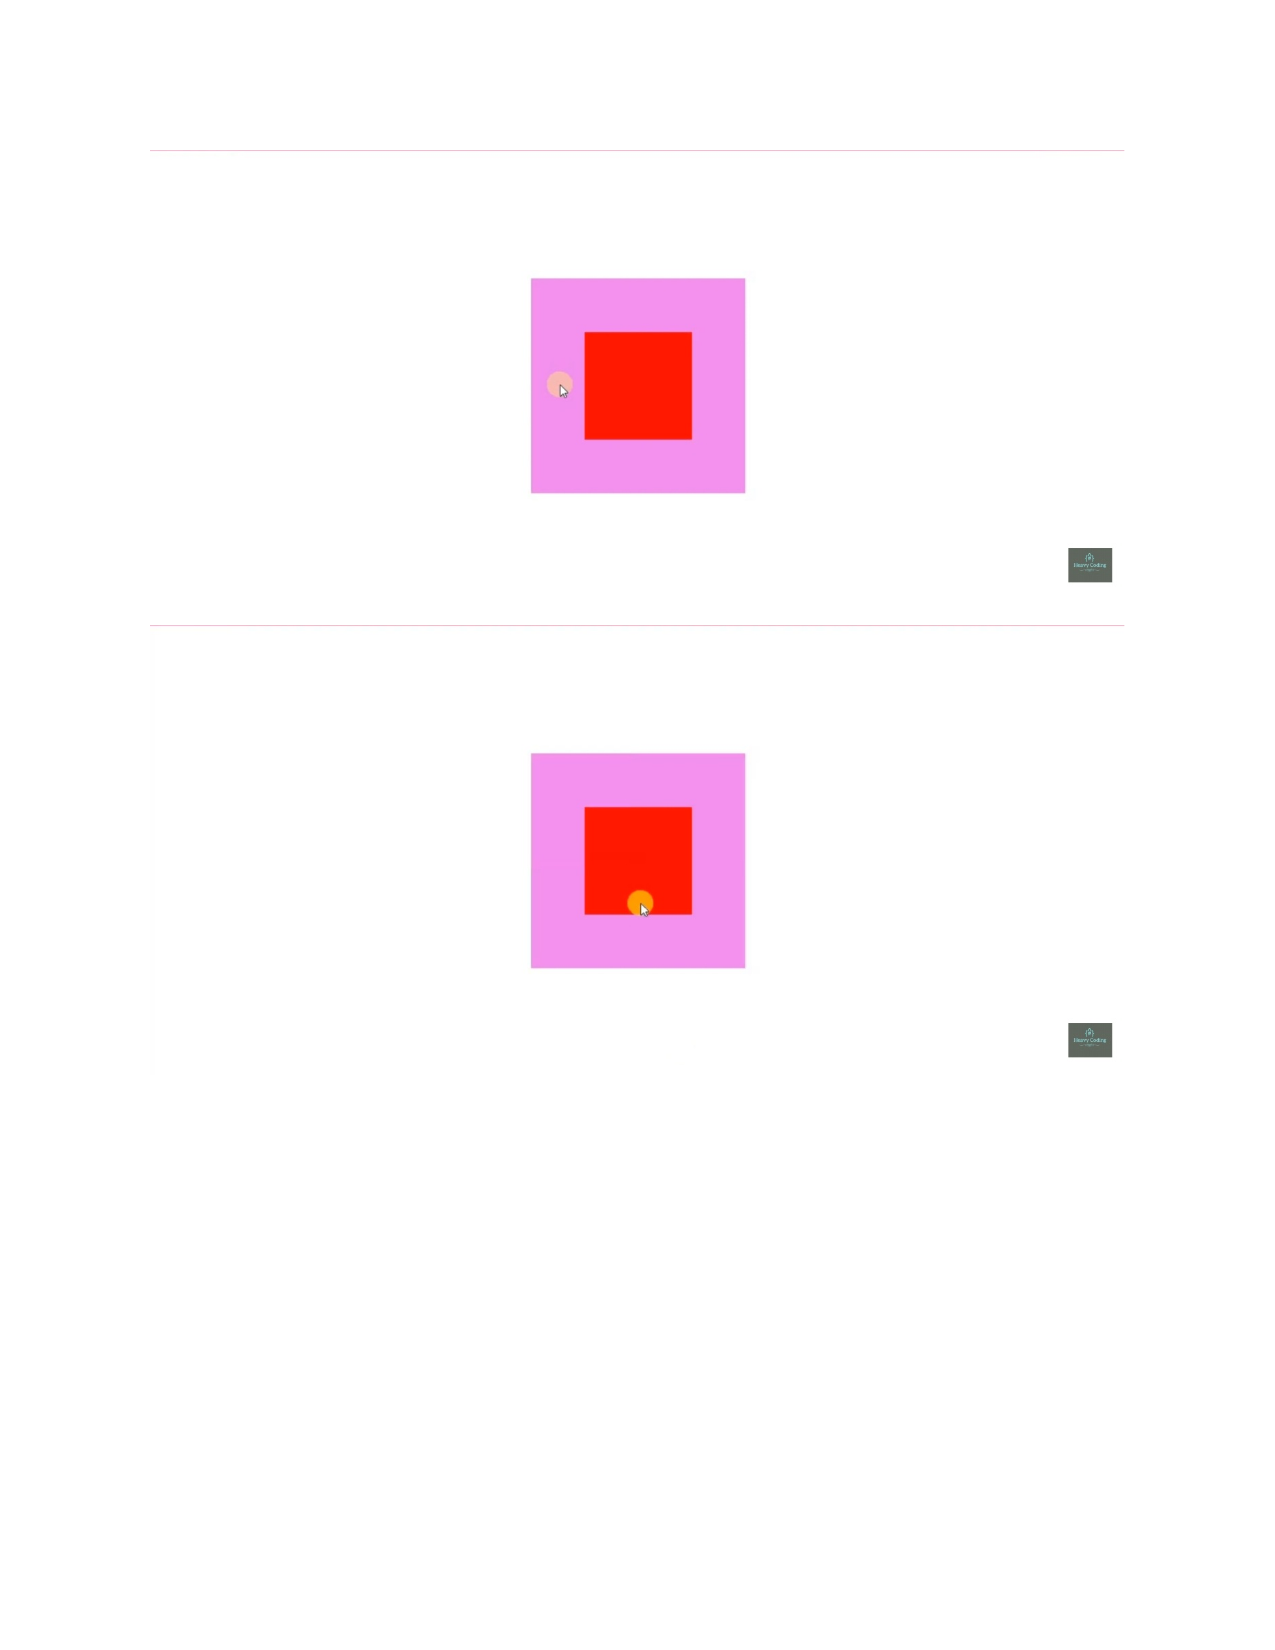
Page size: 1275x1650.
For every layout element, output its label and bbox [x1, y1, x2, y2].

picture [150, 150, 1125, 600]
picture [150, 625, 1125, 1075]
